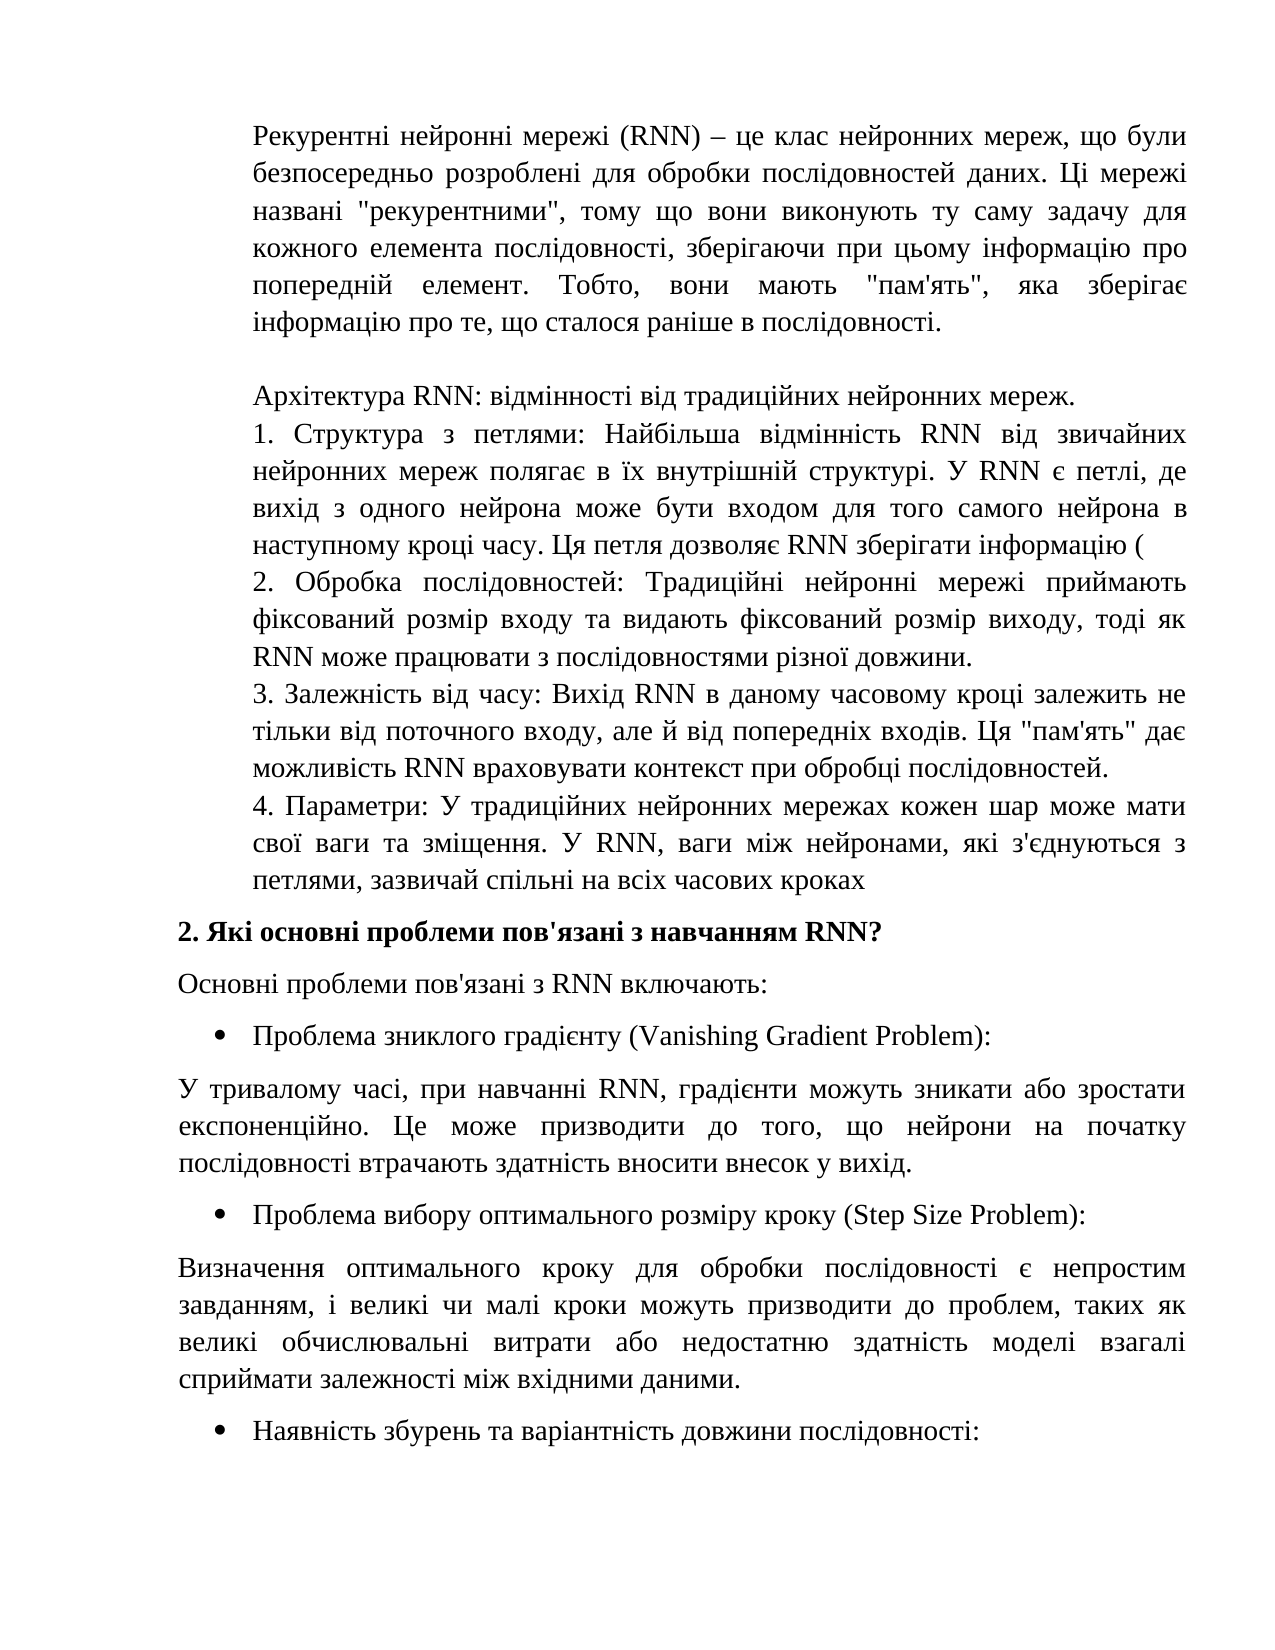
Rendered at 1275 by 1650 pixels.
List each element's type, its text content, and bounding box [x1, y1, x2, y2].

list Проблема вибору оптимального розміру кроку (Step Size Problem): [215, 1197, 1187, 1231]
list 4. Параметри: У традиційних нейронних мережах кожен шар може мати свої ваги та зміщення. У RNN, ваги між нейронами, які з'єднуються з петлями, зазвичай спільні на всіх часових кроках [252, 788, 1187, 896]
text Визначення оптимального кроку для обробки послідовності є непростим завданням, і великі чи малі кроки можуть призводити до проблем, таких як великі обчислювальні витрати або недостатню здатність моделі взагалі сприймати залежності між вхідними даними. [177, 1250, 1187, 1395]
list Архітектура RNN: відмінності від традиційних нейронних мереж. [252, 378, 1187, 412]
text 2. Які основні проблеми пов'язані з навчанням RNN? [177, 914, 1187, 948]
list Проблема зниклого градієнту (Vanishing Gradient Problem): [215, 1018, 1187, 1052]
list 3. Залежність від часу: Вихід RNN в даному часовому кроці залежить не тільки від поточного входу, але й від попередніх входів. Ця "пам'ять" дає можливість RNN враховувати контекст при обробці послідовностей. [252, 676, 1187, 784]
list Наявність збурень та варіантність довжини послідовності: [215, 1413, 1187, 1447]
text У тривалому часі, при навчанні RNN, градієнти можуть зникати або зростати експоненційно. Це може призводити до того, що нейрони на початку послідовності втрачають здатність вносити внесок у вихід. [177, 1071, 1187, 1179]
list 2. Обробка послідовностей: Традиційні нейронні мережі приймають фіксований розмір входу та видають фіксований розмір виходу, тоді як RNN може працювати з послідовностями різної довжини. [252, 564, 1187, 672]
list Рекурентні нейронні мережі (RNN) – це клас нейронних мереж, що були безпосередньо розроблені для обробки послідовностей даних. Ці мережі названі "рекурентними", тому що вони виконують ту саму задачу для кожного елемента послідовності, зберігаючи при цьому інформацію про попередній елемент. Тобто, вони мають "пам'ять", яка зберігає інформацію про те, що сталося раніше в послідовності. [252, 118, 1187, 338]
list 1. Структура з петлями: Найбільша відмінність RNN від звичайних нейронних мереж полягає в їх внутрішній структурі. У RNN є петлі, де вихід з одного нейрона може бути входом для того самого нейрона в наступному кроці часу. Ця петля дозволяє RNN зберігати інформацію ( [252, 416, 1187, 561]
text Основні проблеми пов'язані з RNN включають: [177, 966, 1187, 1000]
